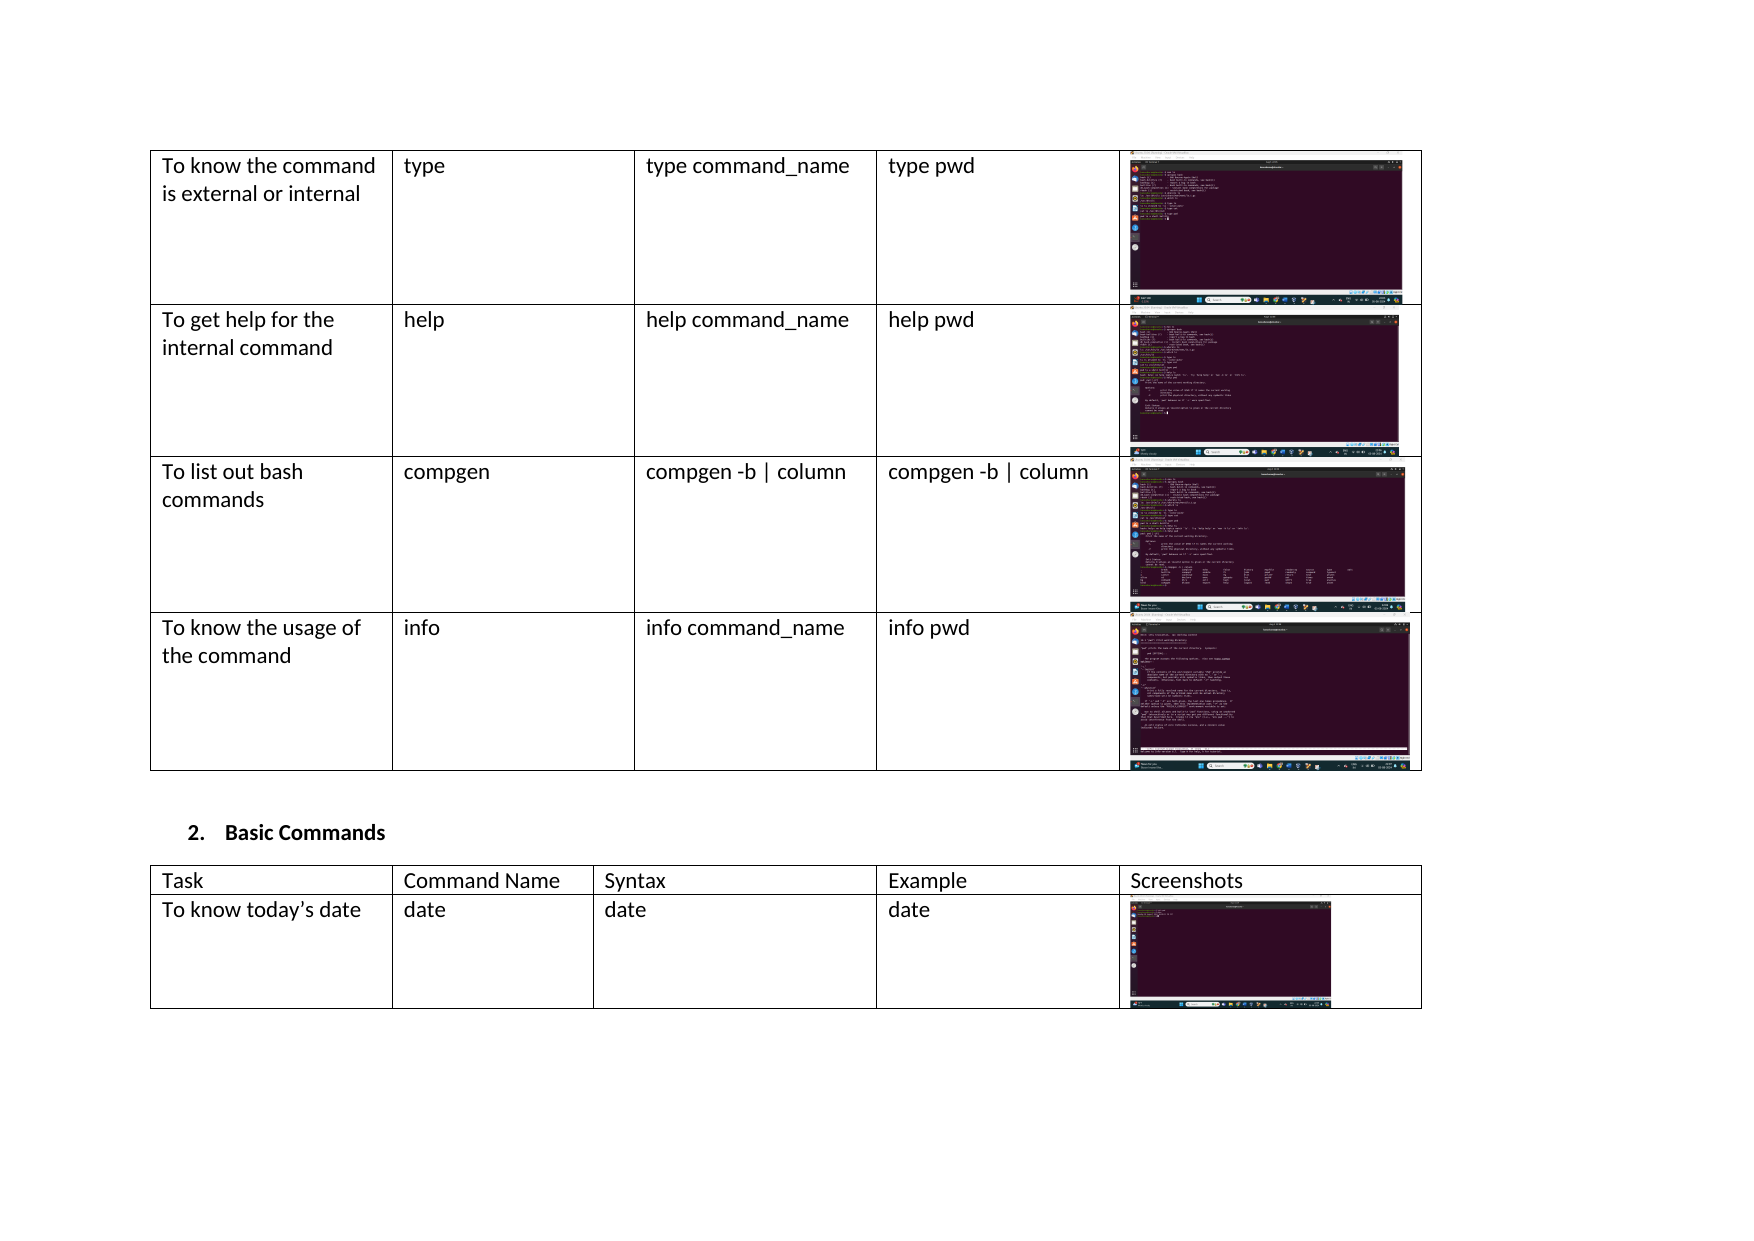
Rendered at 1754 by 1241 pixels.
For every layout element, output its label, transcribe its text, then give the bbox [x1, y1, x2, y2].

table_header Example [877, 866, 1119, 894]
table_cell type command_name [635, 151, 876, 304]
table_cell [1120, 305, 1130, 456]
table_header Screenshots [1120, 866, 1421, 894]
table_header Command Name [393, 866, 593, 894]
table_cell [1120, 457, 1130, 612]
picture [1130, 895, 1332, 1008]
table_cell date [877, 895, 1119, 1008]
table_cell To list out bash commands [151, 457, 392, 612]
table_cell [1399, 305, 1421, 456]
table_cell To know today’s date [151, 895, 392, 1008]
list Basic Commands [187, 818, 1604, 846]
table_cell To know the command is external or internal [151, 151, 392, 304]
table_cell [1120, 151, 1130, 304]
table_cell type pwd [877, 151, 1119, 304]
table_cell To know the usage of the command [151, 613, 392, 770]
table_cell To get help for the internal command [151, 305, 392, 456]
table_cell [1410, 613, 1421, 770]
table_cell [1120, 613, 1130, 770]
table_cell [1406, 457, 1421, 612]
table_cell compgen -b | column [635, 457, 876, 612]
table_cell help command_name [635, 305, 876, 456]
table_cell help [393, 305, 634, 456]
picture [1130, 151, 1410, 771]
table_cell info pwd [877, 613, 1119, 770]
table_cell compgen [393, 457, 634, 612]
table_cell info command_name [635, 613, 876, 770]
table_cell [1332, 895, 1421, 1008]
table_cell type [393, 151, 634, 304]
table_header Syntax [594, 866, 876, 894]
table_cell help pwd [877, 305, 1119, 456]
table_cell date [393, 895, 593, 1008]
table_cell [1120, 895, 1130, 1008]
table_cell date [594, 895, 876, 1008]
table_cell info [393, 613, 634, 770]
table_cell [1403, 151, 1421, 304]
table_cell compgen -b | column [877, 457, 1119, 612]
table_header Task [151, 866, 392, 894]
